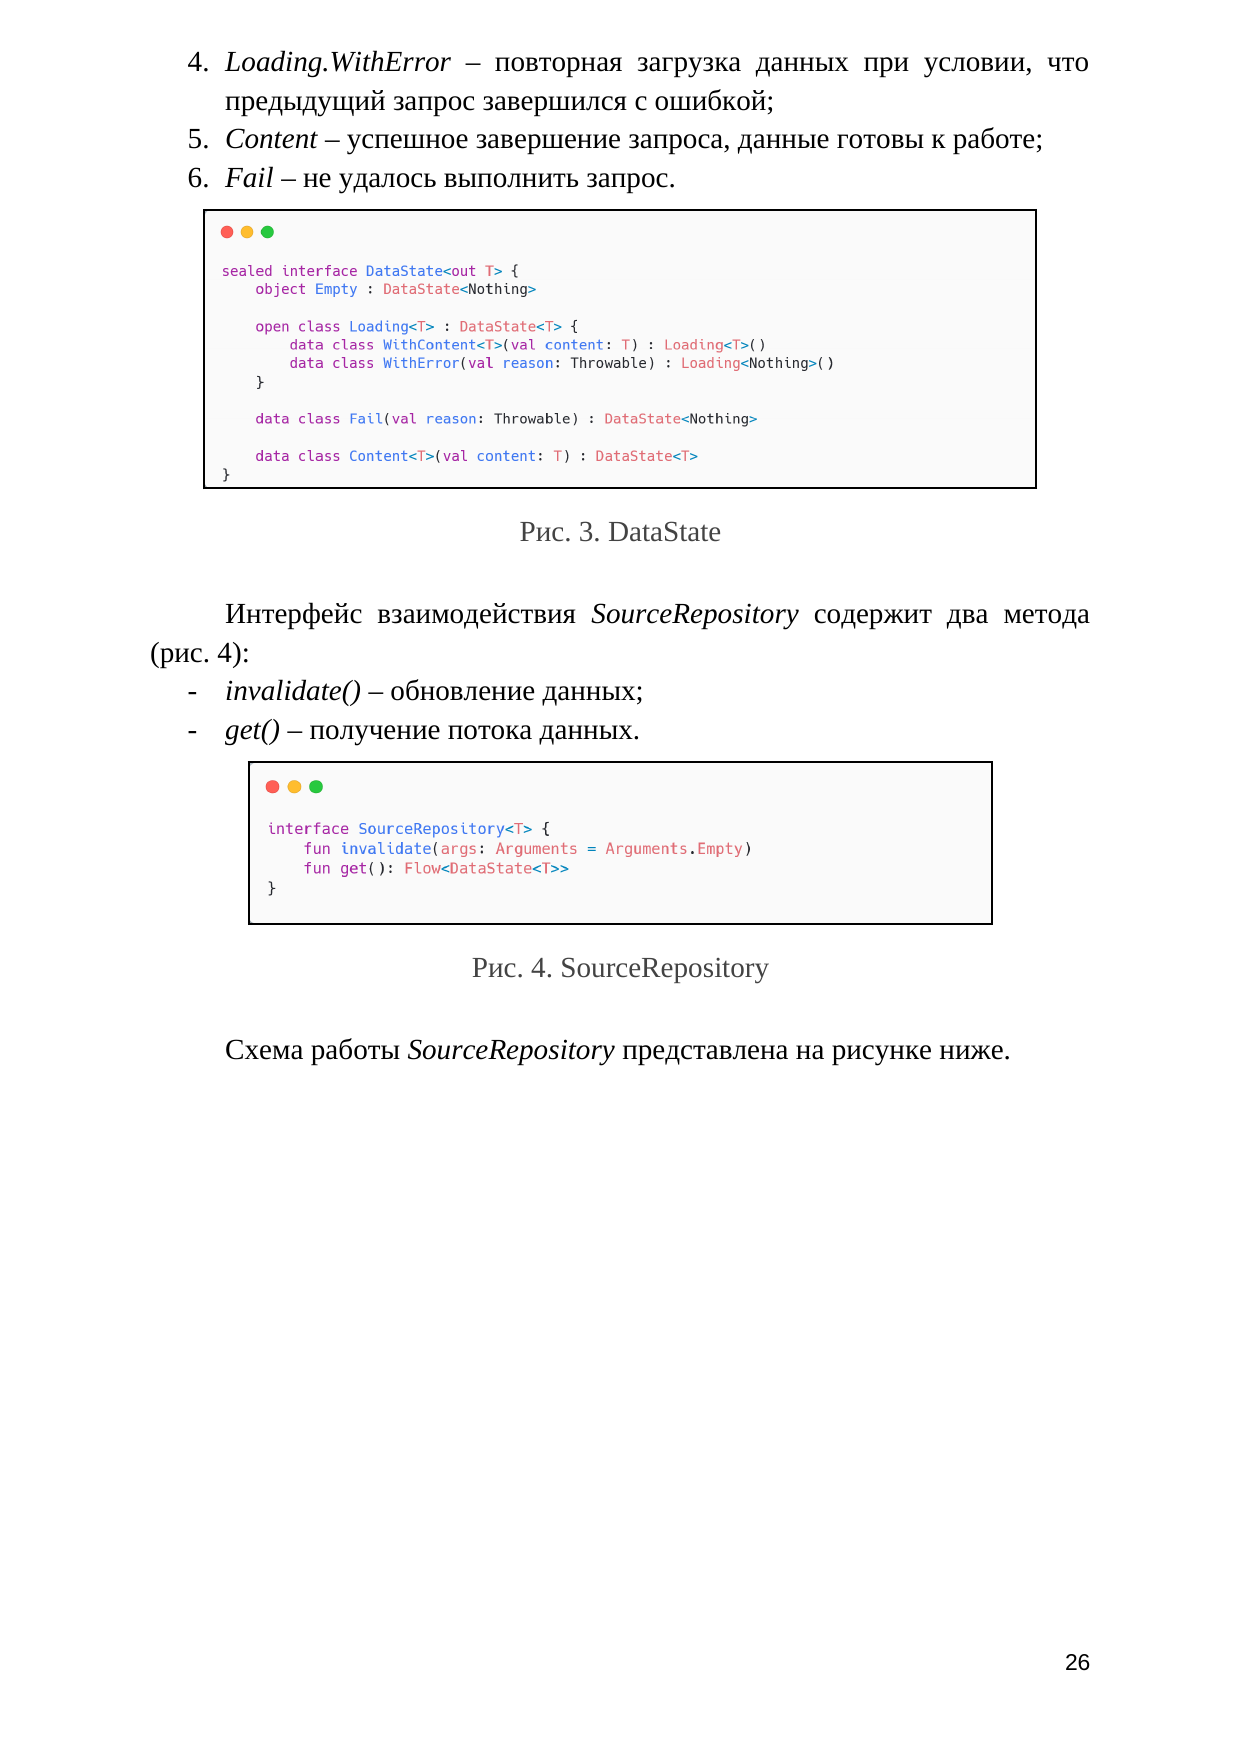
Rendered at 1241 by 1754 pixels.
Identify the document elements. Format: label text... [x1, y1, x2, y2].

text Схема работы SourceRepository представлена на рисунке ниже. [150, 1032, 1090, 1066]
list Fail – не удалось выполнить запрос. [187, 160, 1090, 193]
list Loading.WithError – повторная загрузка данных при условии, что предыдущий запрос завершился с ошибкой; [187, 44, 1090, 116]
list Content – успешное завершение запроса, данные готовы к работе; [187, 121, 1090, 155]
table_cell Рис. 4. SourceRepository [150, 939, 1091, 994]
picture [205, 211, 1035, 487]
table_header [150, 751, 1091, 939]
text Интерфейс взаимодействия SourceRepository содержит два метода (рис. 4): [150, 596, 1090, 668]
table_header [150, 199, 1091, 503]
list get() – получение потока данных. [187, 712, 1090, 746]
list invalidate() – обновление данных; [187, 673, 1090, 707]
picture [250, 763, 991, 923]
table_cell Рис. 3. DataState [150, 504, 1091, 558]
